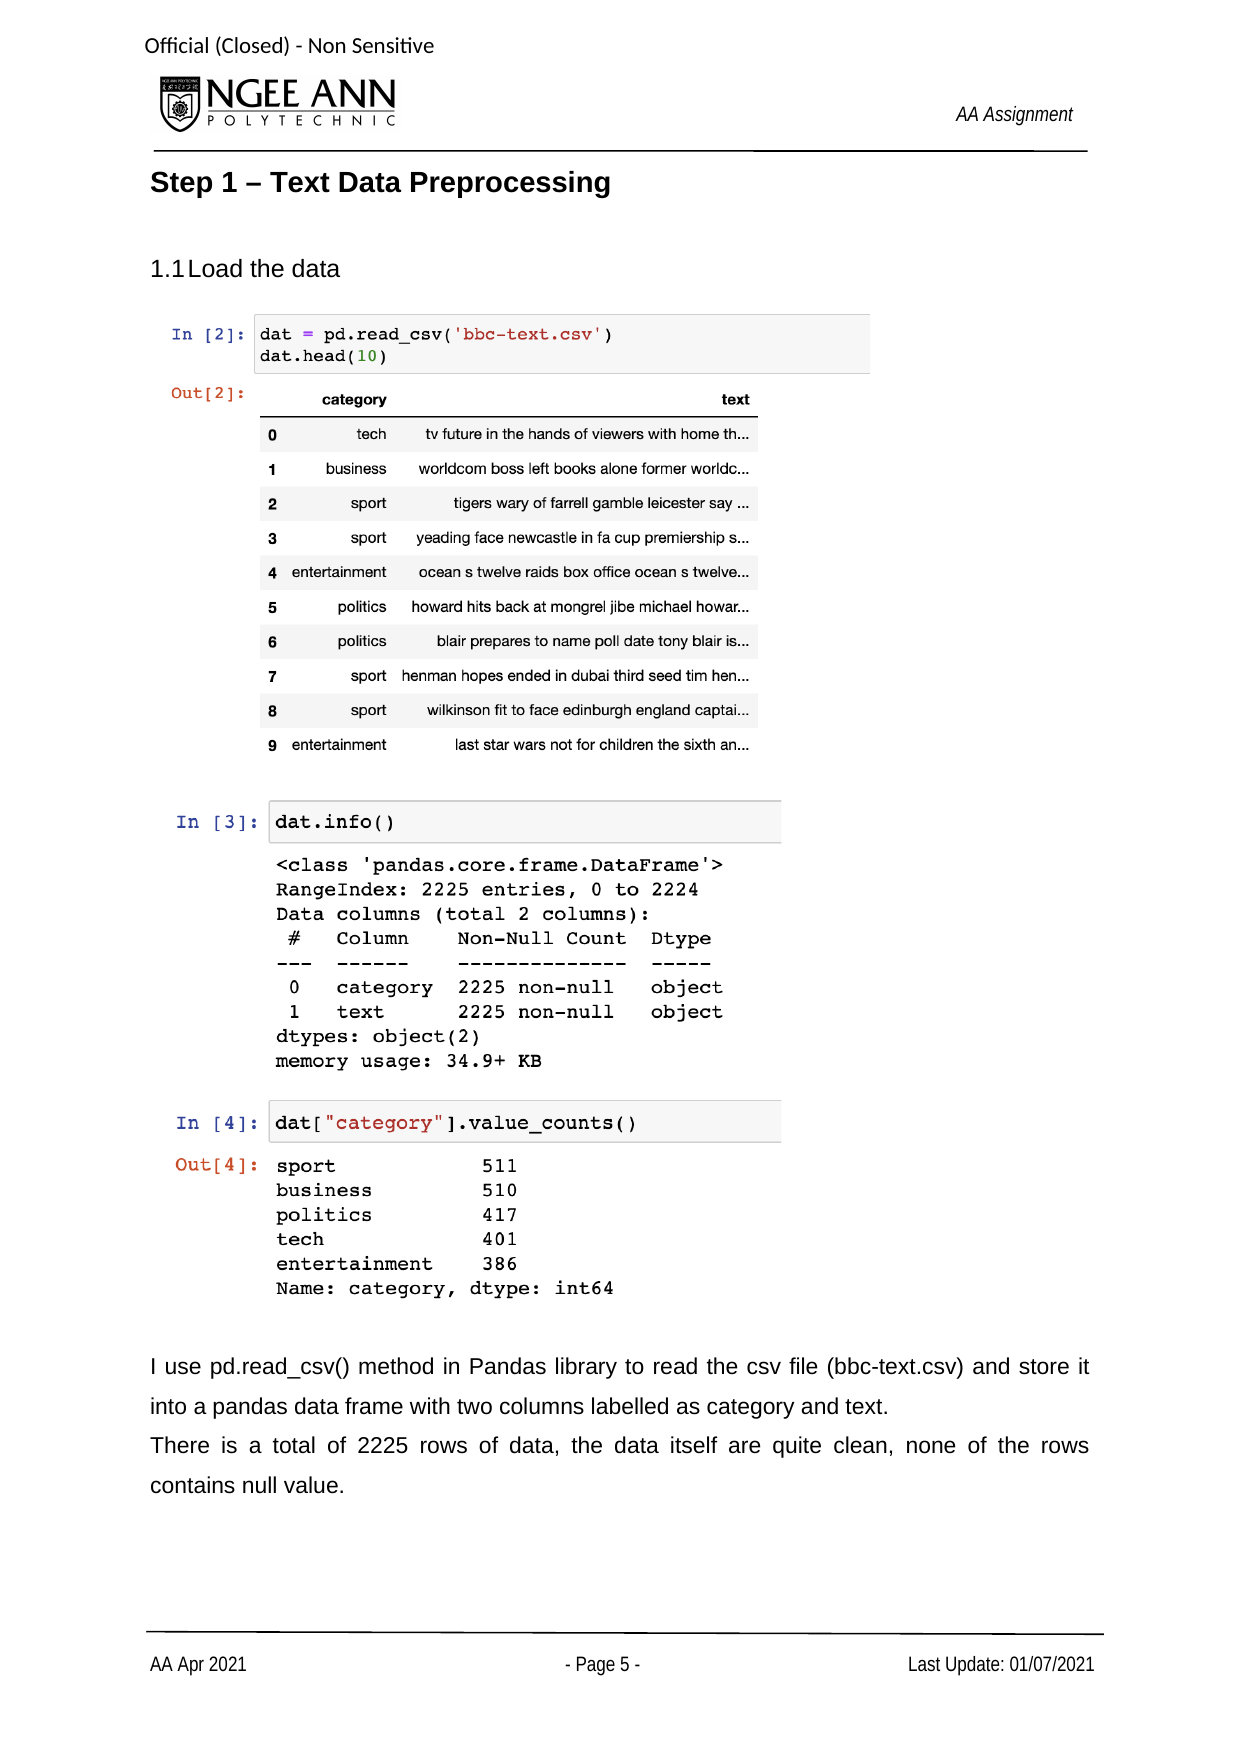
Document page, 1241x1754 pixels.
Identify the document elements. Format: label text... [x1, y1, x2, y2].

text Step 1 – Text Data Preprocessing [150, 165, 1090, 198]
picture [150, 787, 782, 1340]
list Load the data [150, 254, 1090, 283]
picture [150, 75, 401, 134]
text There is a total of 2225 rows of data, the data itself are quite clean, none of the rows contains null value. [150, 1432, 1090, 1498]
text I use pd.read_csv() method in Pandas library to read the csv file (bbc-text.csv) and store it into a pandas data frame with two columns labelled as category and text. [150, 1353, 1090, 1419]
picture [150, 297, 871, 775]
